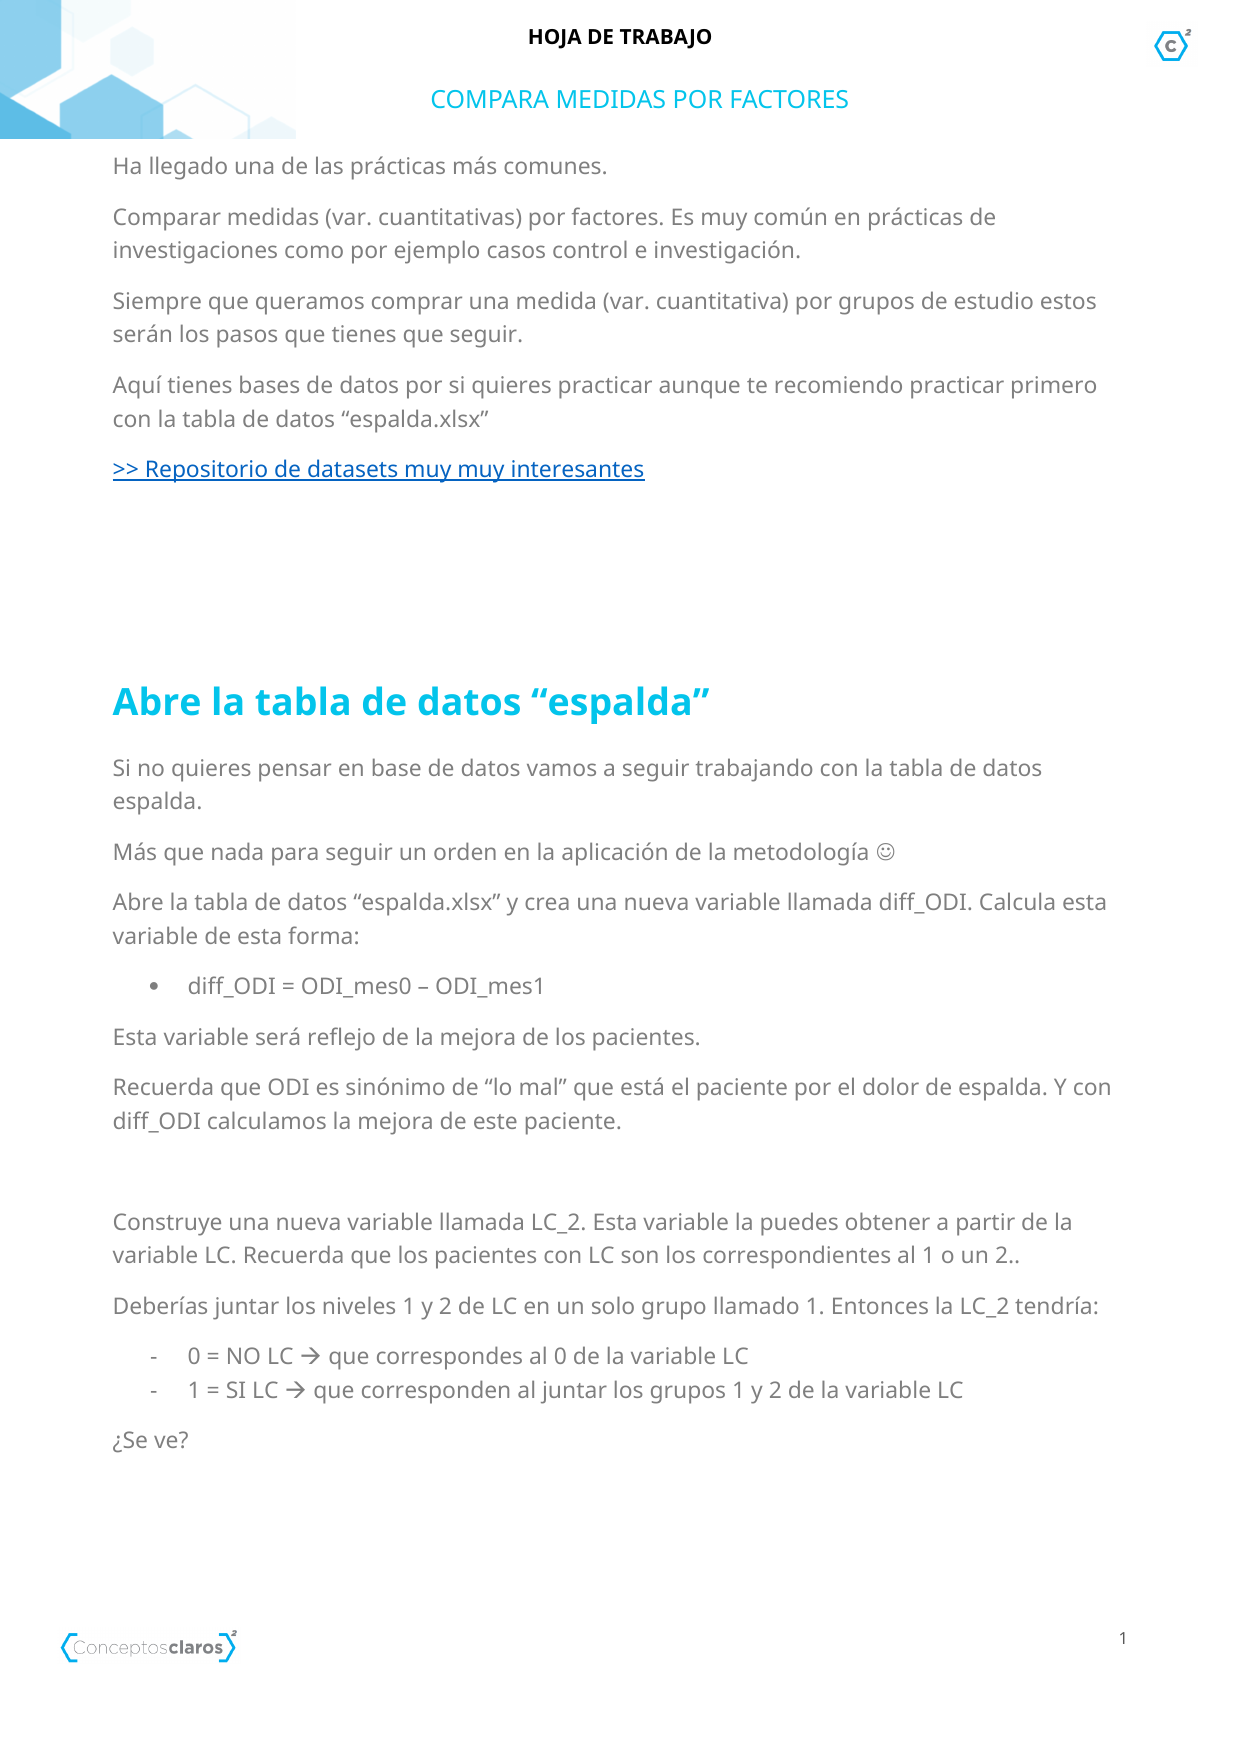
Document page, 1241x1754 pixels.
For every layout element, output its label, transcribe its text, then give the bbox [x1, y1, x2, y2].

text Siempre que queramos comprar una medida (var. cuantitativa) por grupos de estudio estos serán los pasos que tienes que seguir. [112, 284, 1128, 349]
subtitle Abre la tabla de datos “espalda” [112, 675, 1128, 726]
text Abre la tabla de datos “espalda.xlsx” y crea una nueva variable llamada diff_ODI. Calcula esta variable de esta forma: [112, 886, 1128, 951]
picture [1146, 21, 1199, 67]
text Esta variable será reflejo de la mejora de los pacientes. [112, 1021, 1128, 1052]
text Comparar medidas (var. cuantitativas) por factores. Es muy común en prácticas de investigaciones como por ejemplo casos control e investigación. [112, 200, 1128, 265]
text Deberías juntar los niveles 1 y 2 de LC en un solo grupo llamado 1. Entonces la LC_2 tendría: [112, 1290, 1128, 1321]
picture [57, 1627, 241, 1664]
text Si no quieres pensar en base de datos vamos a seguir trabajando con la tabla de datos espalda. [112, 751, 1128, 816]
text Aquí tienes bases de datos por si quieres practicar aunque te recomiendo practicar primero con la tabla de datos “espalda.xlsx” [112, 369, 1128, 434]
text Construye una nueva variable llamada LC_2. Esta variable la puedes obtener a partir de la variable LC. Recuerda que los pacientes con LC son los correspondientes al 1 o un 2.. [112, 1206, 1128, 1271]
picture [0, 0, 296, 139]
text Más que nada para seguir un orden en la aplicación de la metodología [112, 836, 1128, 867]
text Ha llegado una de las prácticas más comunes. [112, 150, 1128, 181]
list diff_ODI = ODI_mes0 – ODI_mes1 [150, 970, 1128, 1001]
text ¿Se ve? [112, 1424, 1128, 1456]
text >> Repositorio de datasets muy muy interesantes [112, 453, 1128, 484]
list 0 = NO LC que correspondes al 0 de la variable LC [150, 1340, 1128, 1371]
text Recuerda que ODI es sinónimo de “lo mal” que está el paciente por el dolor de espalda. Y con diff_ODI calculamos la mejora de este paciente. [112, 1071, 1128, 1136]
list 1 = SI LC que corresponden al juntar los grupos 1 y 2 de la variable LC [150, 1374, 1128, 1405]
